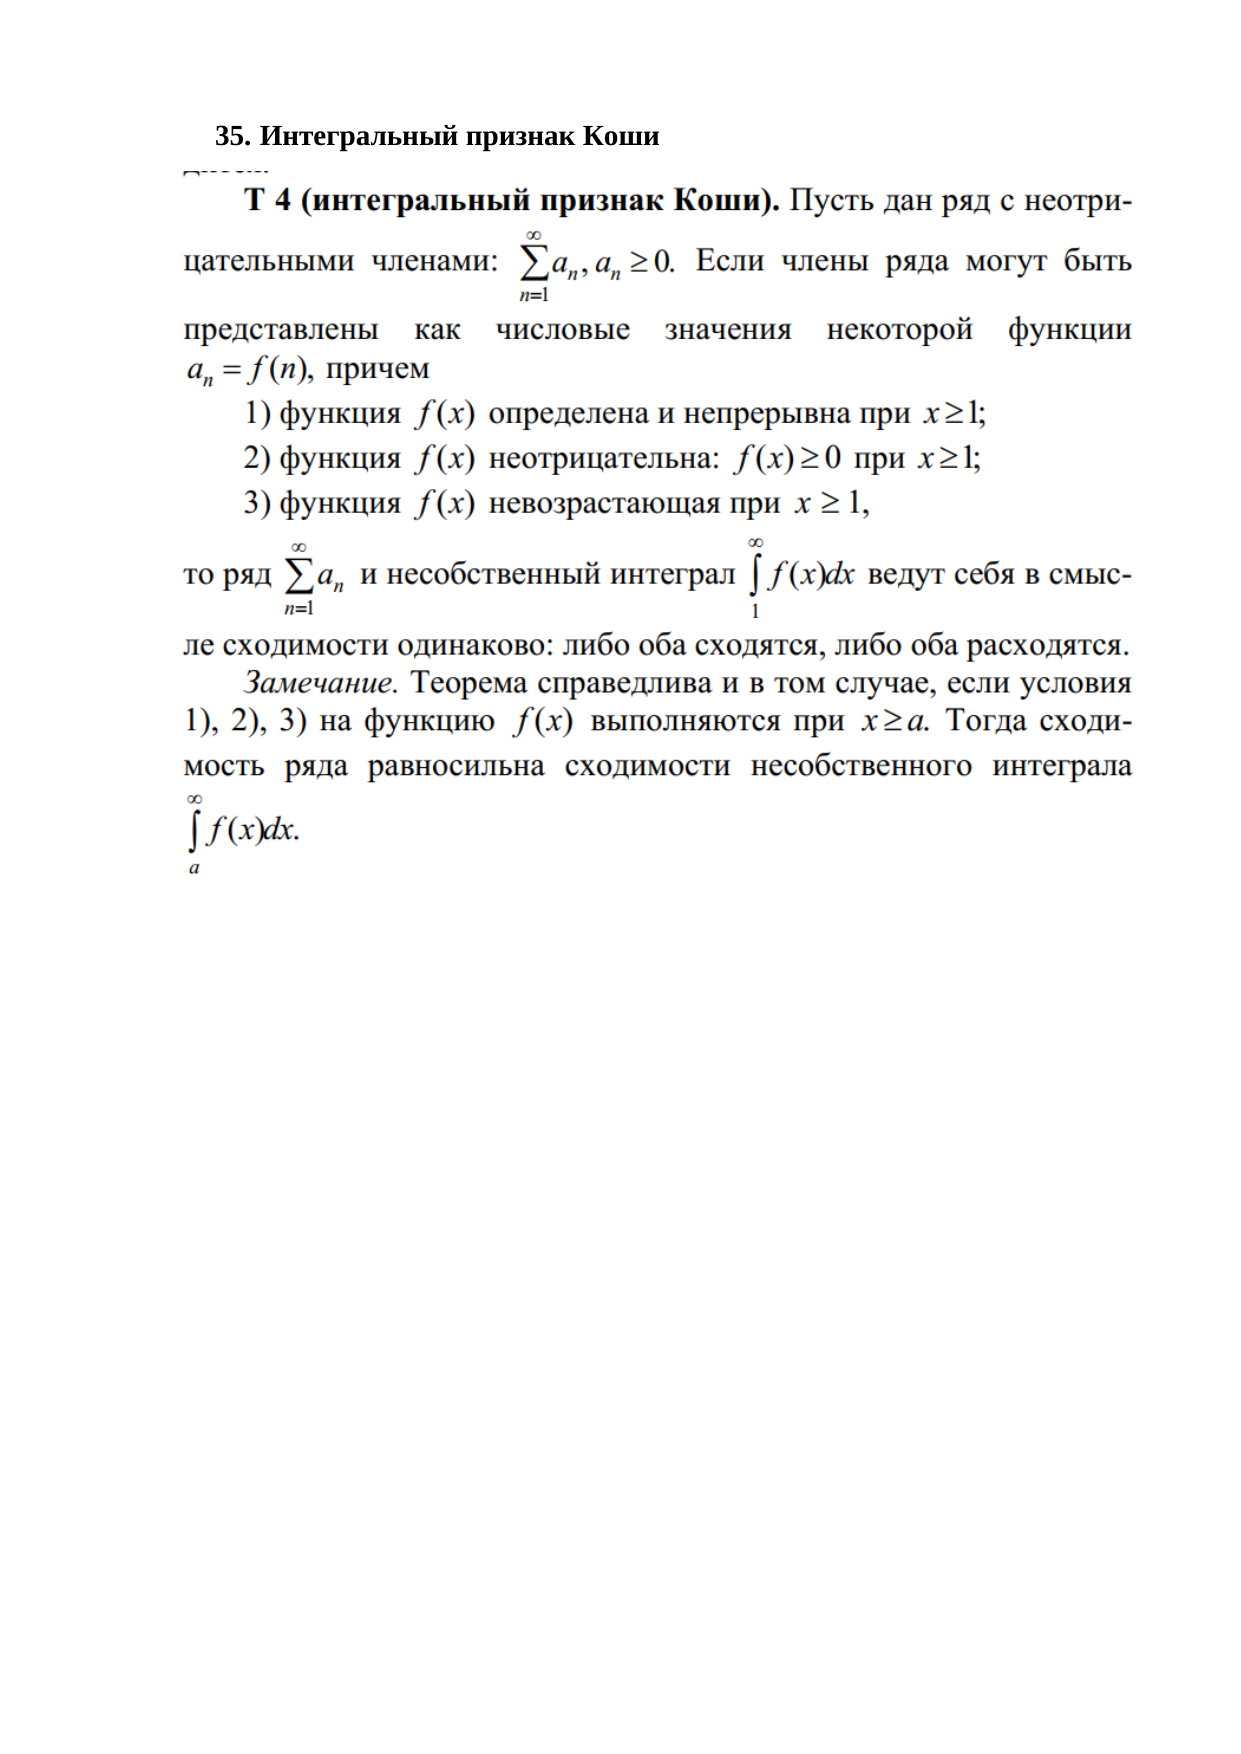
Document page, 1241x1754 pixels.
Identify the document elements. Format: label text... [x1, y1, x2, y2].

picture [177, 171, 1152, 890]
list Интегральный признак Коши [215, 118, 1152, 152]
